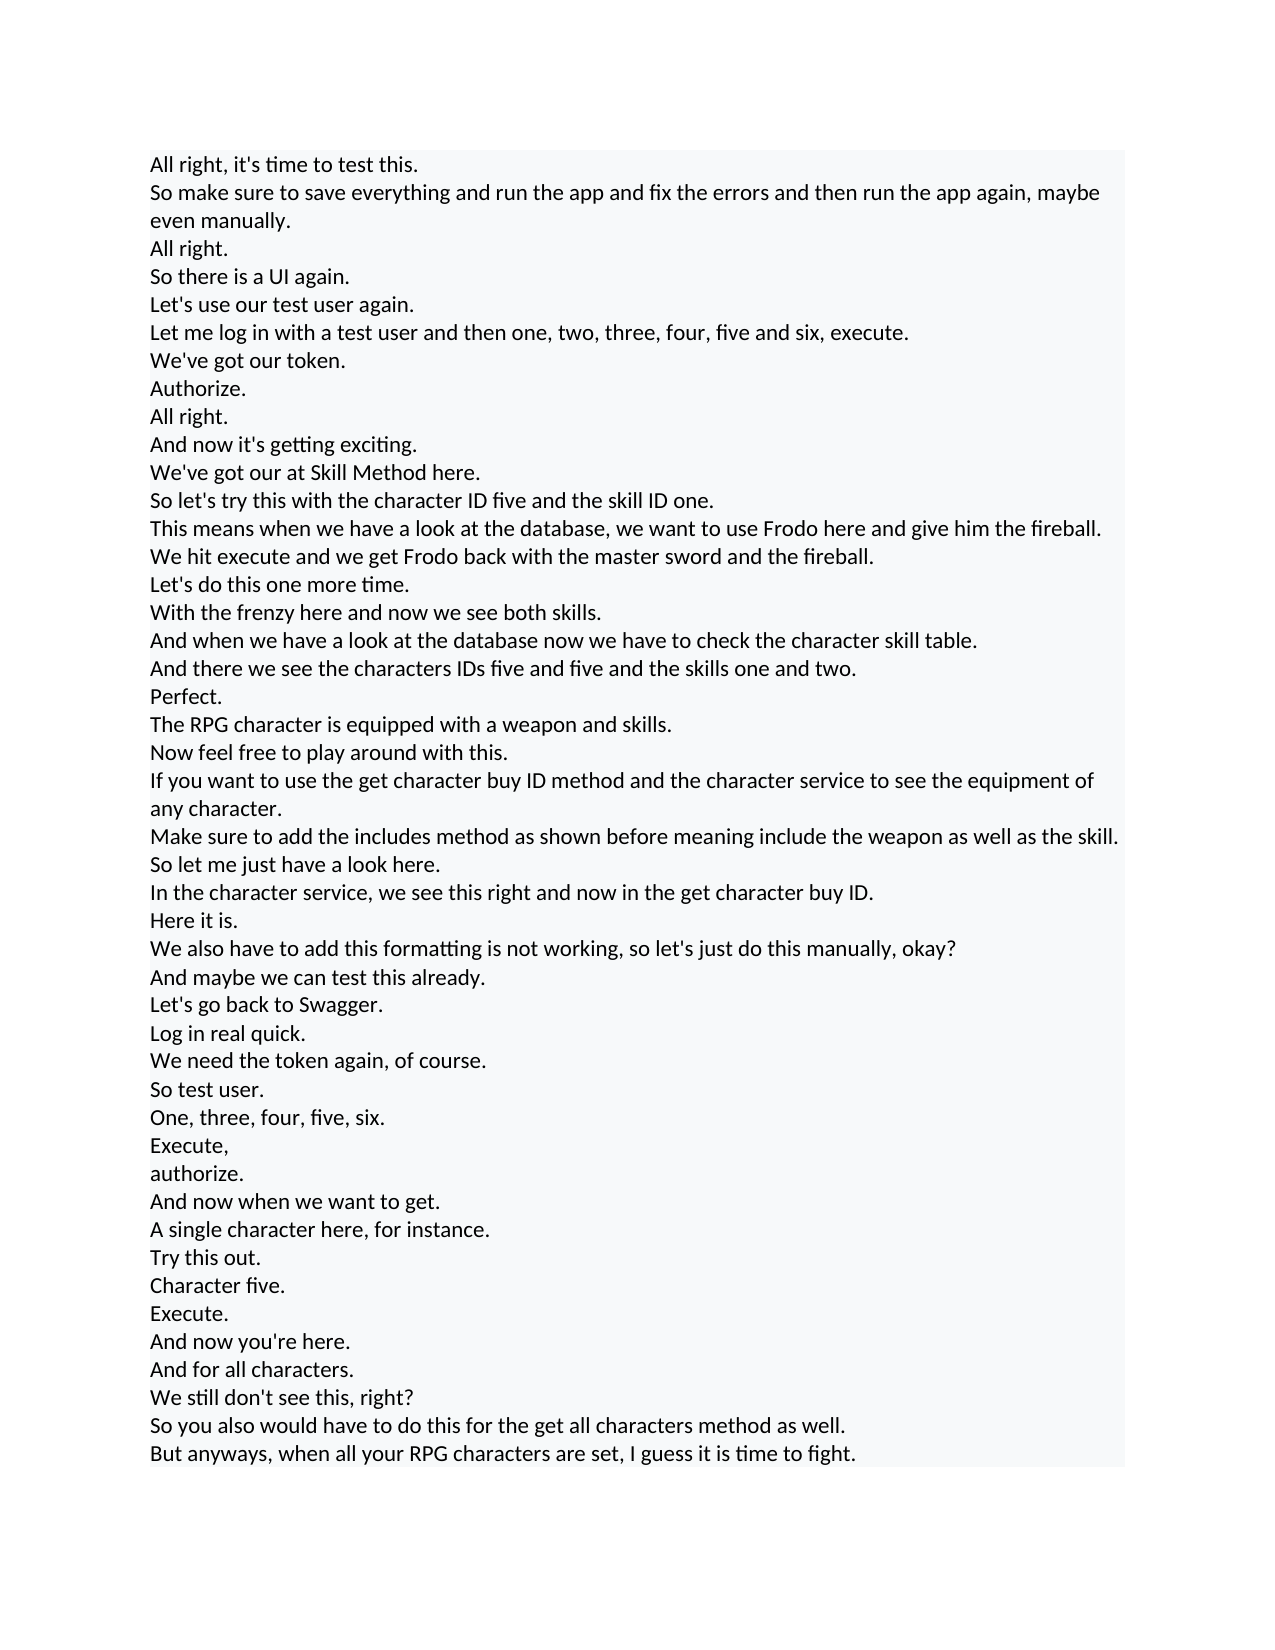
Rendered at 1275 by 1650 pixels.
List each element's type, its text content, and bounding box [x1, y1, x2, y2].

text Perfect. [150, 682, 1125, 710]
text This means when we have a look at the database, we want to use Frodo here and give him the fireball. [150, 514, 1125, 542]
text authorize. [150, 1159, 1125, 1187]
text Let's do this one more time. [150, 570, 1125, 598]
text So you also would have to do this for the get all characters method as well. [150, 1411, 1125, 1439]
text A single character here, for instance. [150, 1215, 1125, 1243]
text All right. [150, 402, 1125, 430]
text And now when we want to get. [150, 1187, 1125, 1215]
text Execute. [150, 1299, 1125, 1327]
text And for all characters. [150, 1355, 1125, 1383]
text We also have to add this formatting is not working, so let's just do this manually, okay? [150, 934, 1125, 963]
text But anyways, when all your RPG characters are set, I guess it is time to fight. [150, 1439, 1125, 1467]
text And now it's getting exciting. [150, 430, 1125, 458]
text We still don't see this, right? [150, 1383, 1125, 1411]
text We've got our token. [150, 346, 1125, 374]
text We've got our at Skill Method here. [150, 458, 1125, 486]
text We need the token again, of course. [150, 1047, 1125, 1075]
text All right. [150, 234, 1125, 262]
text Try this out. [150, 1243, 1125, 1271]
text With the frenzy here and now we see both skills. [150, 598, 1125, 626]
text Let's use our test user again. [150, 290, 1125, 318]
text any character. [150, 794, 1125, 822]
text Let's go back to Swagger. [150, 991, 1125, 1019]
text Let me log in with a test user and then one, two, three, four, five and six, execute. [150, 318, 1125, 346]
text We hit execute and we get Frodo back with the master sword and the fireball. [150, 542, 1125, 570]
text If you want to use the get character buy ID method and the character service to see the equipment of [150, 766, 1125, 794]
text Execute, [150, 1131, 1125, 1159]
text One, three, four, five, six. [150, 1103, 1125, 1131]
text So let me just have a look here. [150, 851, 1125, 878]
text So test user. [150, 1075, 1125, 1103]
text All right, it's time to test this. [150, 150, 1125, 178]
text The RPG character is equipped with a weapon and skills. [150, 710, 1125, 738]
text Make sure to add the includes method as shown before meaning include the weapon as well as the skill. [150, 822, 1125, 851]
text In the character service, we see this right and now in the get character buy ID. [150, 878, 1125, 907]
text Here it is. [150, 907, 1125, 934]
text So let's try this with the character ID five and the skill ID one. [150, 486, 1125, 514]
text Authorize. [150, 374, 1125, 402]
text even manually. [150, 206, 1125, 234]
text Character five. [150, 1271, 1125, 1299]
text So there is a UI again. [150, 262, 1125, 290]
text And there we see the characters IDs five and five and the skills one and two. [150, 654, 1125, 682]
text Log in real quick. [150, 1019, 1125, 1047]
text And now you're here. [150, 1327, 1125, 1355]
text Now feel free to play around with this. [150, 738, 1125, 766]
text And maybe we can test this already. [150, 963, 1125, 991]
text And when we have a look at the database now we have to check the character skill table. [150, 626, 1125, 654]
text So make sure to save everything and run the app and fix the errors and then run the app again, maybe [150, 178, 1125, 206]
